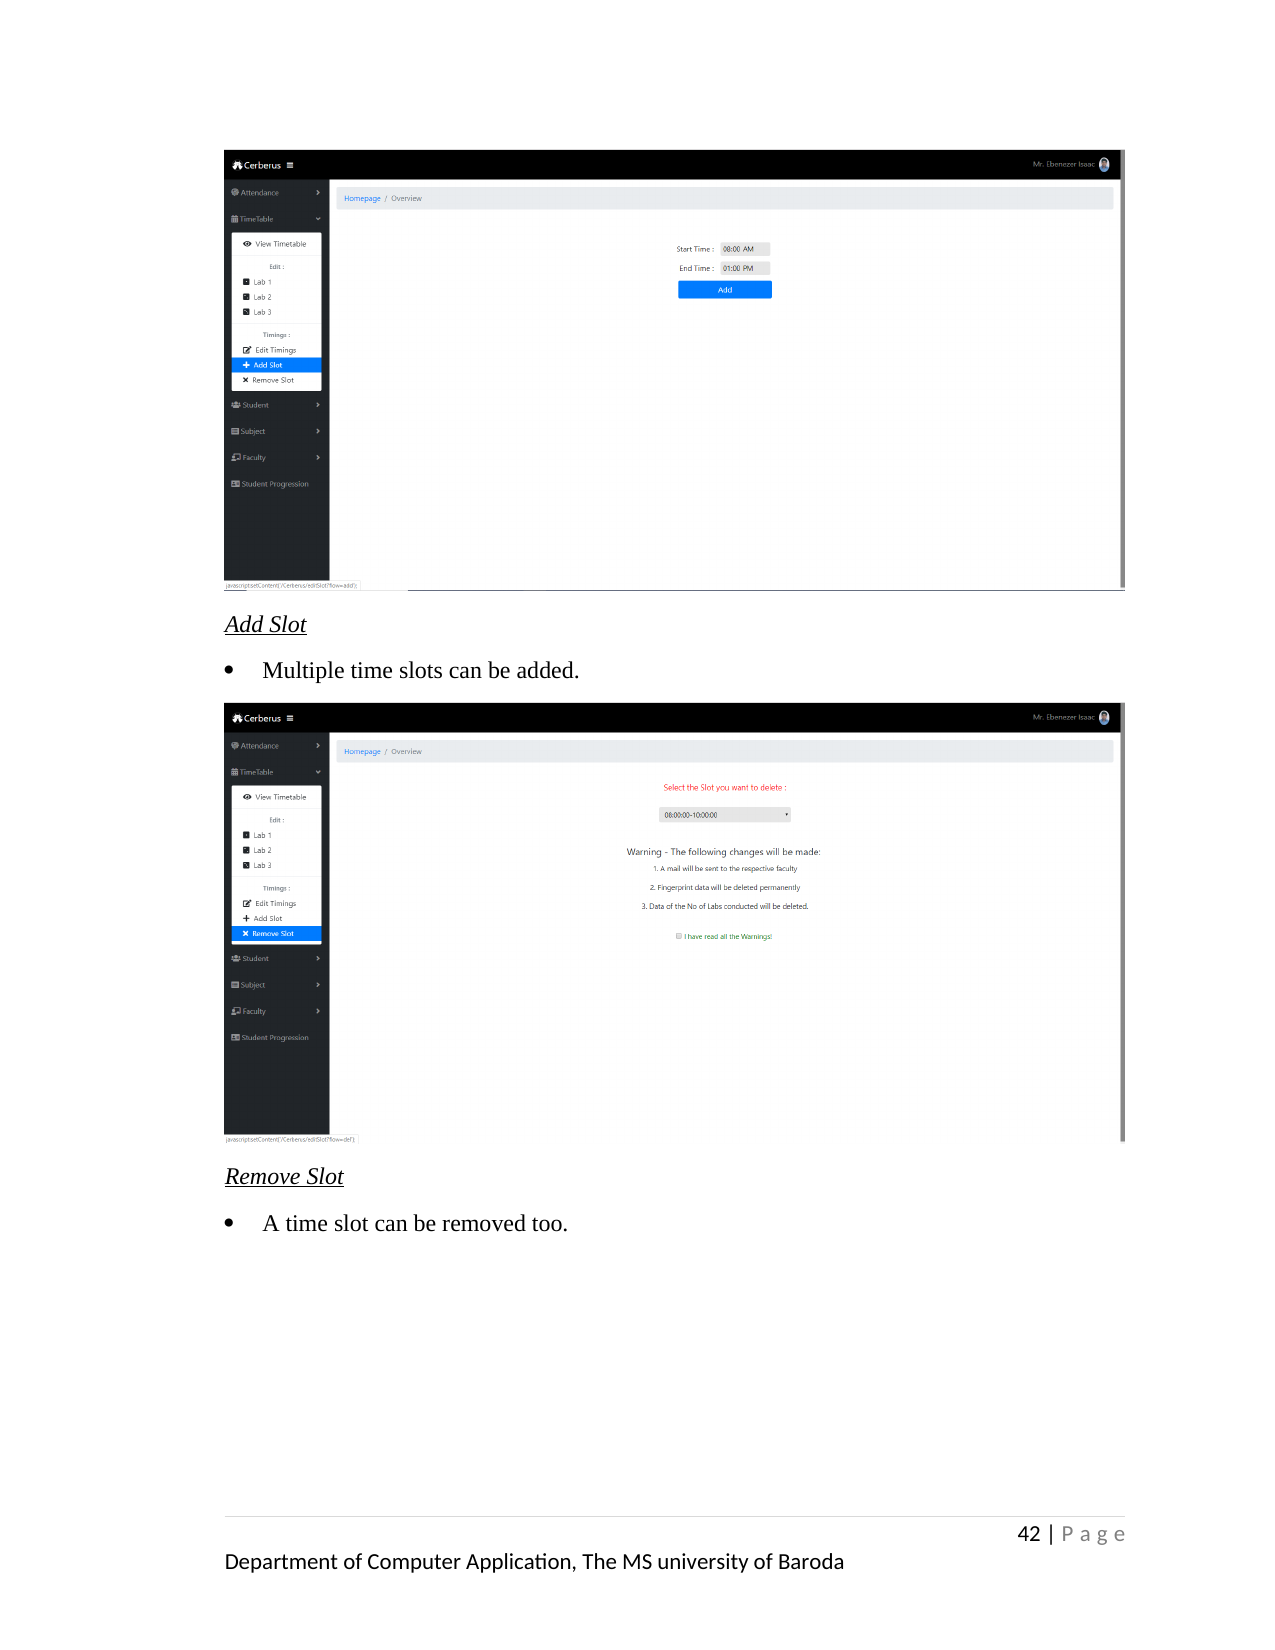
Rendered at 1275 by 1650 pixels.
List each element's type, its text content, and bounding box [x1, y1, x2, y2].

list Multiple time slots can be added. [224, 656, 1125, 684]
picture [224, 149, 1125, 591]
list A time slot can be removed too. [224, 1208, 1125, 1236]
text Remove Slot [224, 1162, 1125, 1190]
text Add Slot [224, 609, 1125, 637]
picture [224, 702, 1125, 1144]
